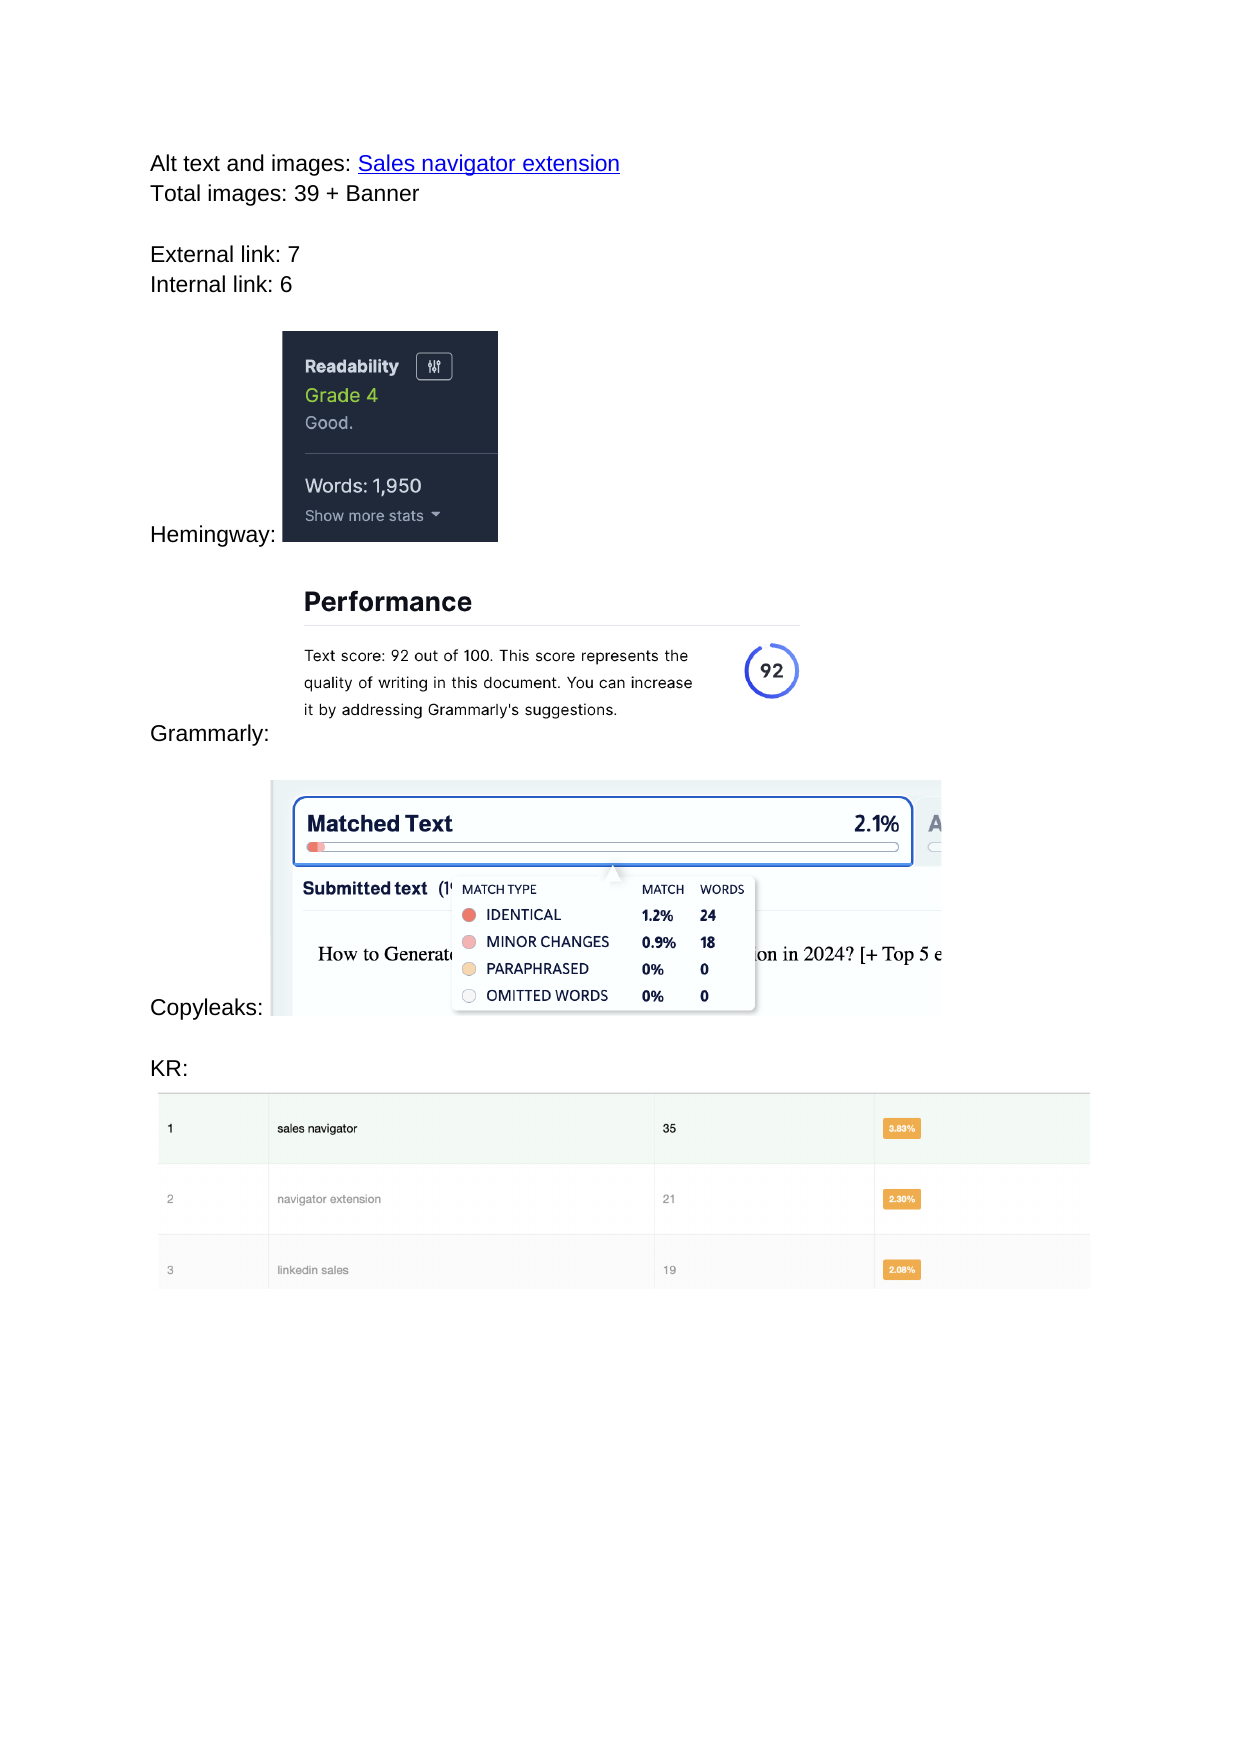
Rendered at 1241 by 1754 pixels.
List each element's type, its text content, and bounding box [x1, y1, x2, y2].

text Internal link: 6 [150, 271, 1090, 297]
text Hemingway: [150, 331, 1090, 547]
picture [276, 581, 803, 742]
picture [150, 1084, 1091, 1289]
text KR: [150, 1054, 1090, 1084]
text Alt text and images: Sales navigator extension [150, 150, 1090, 176]
text External link: 7 [150, 210, 1090, 267]
picture [282, 331, 498, 542]
picture [269, 780, 942, 1016]
text Total images: 39 + Banner [150, 180, 1090, 207]
